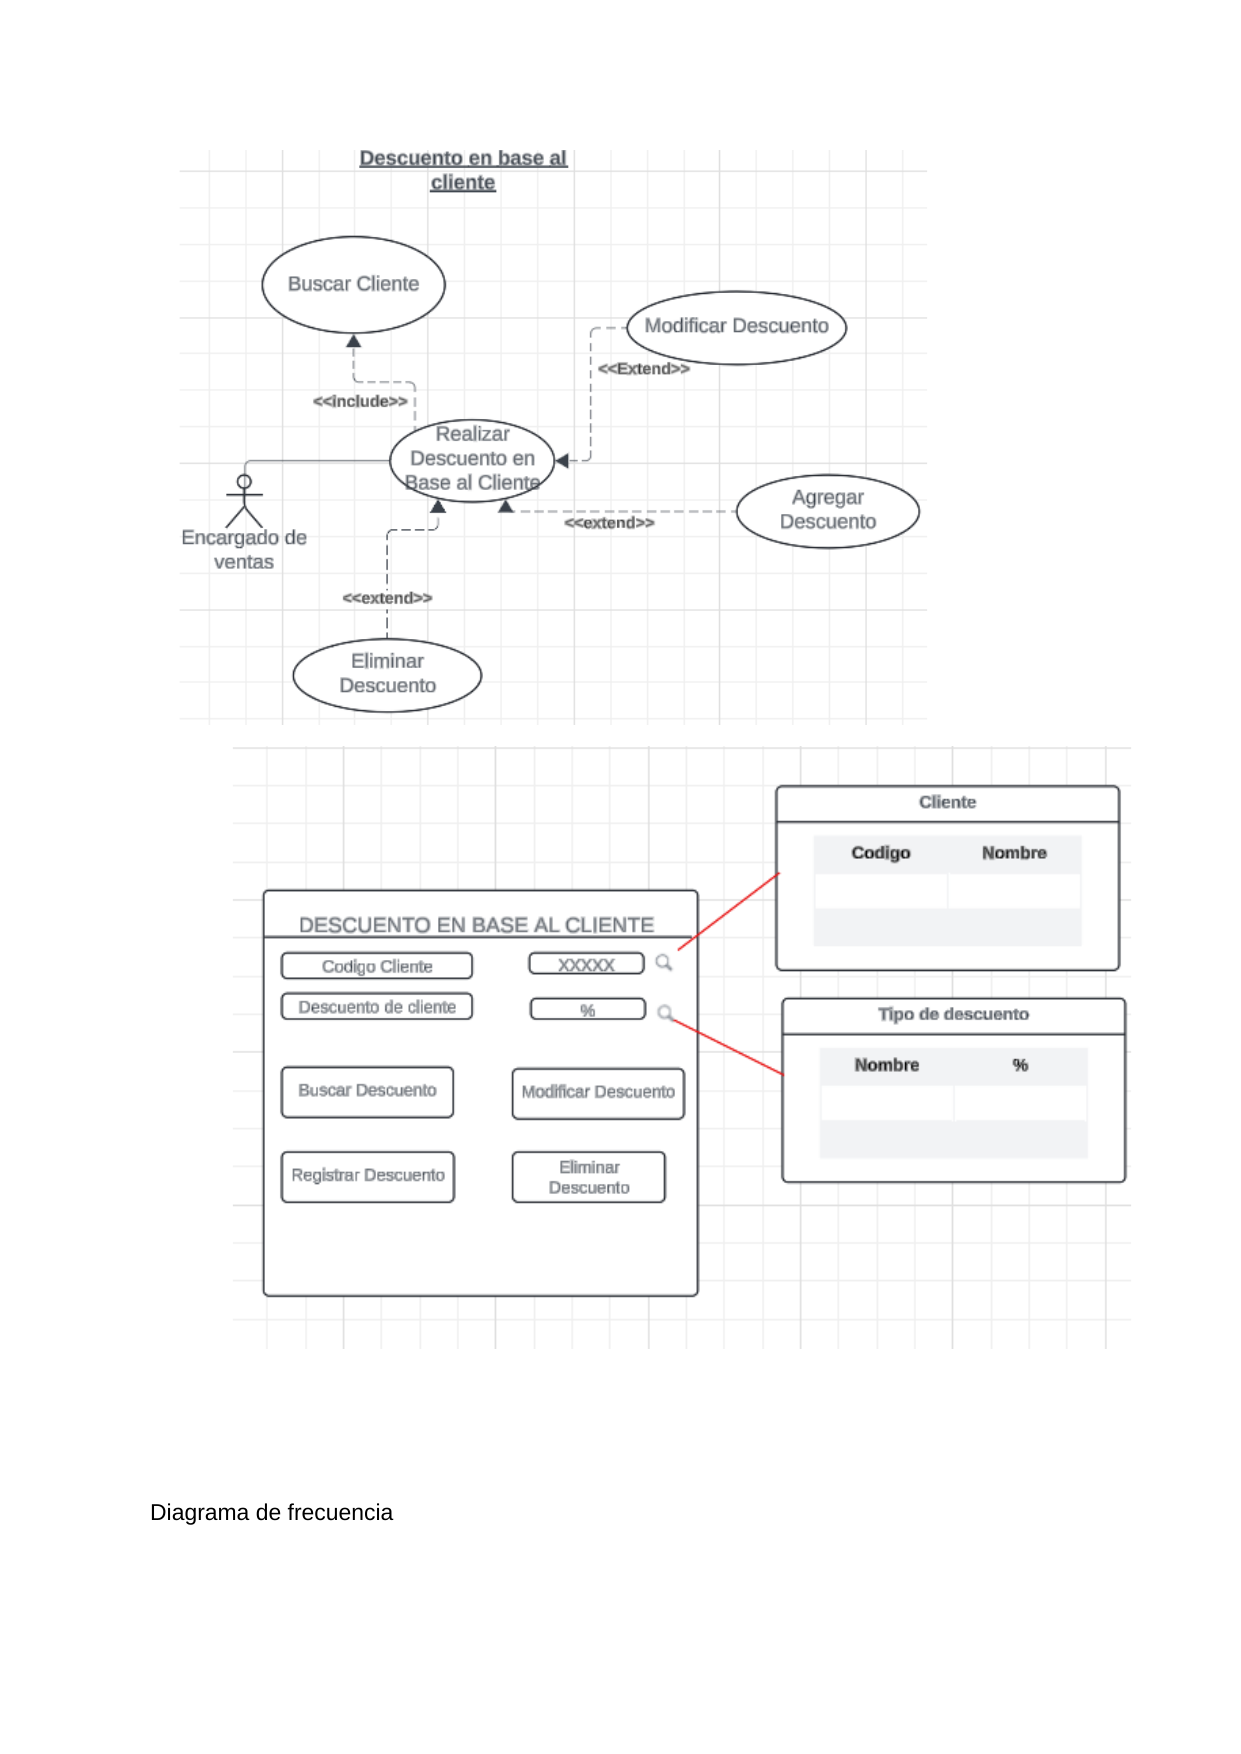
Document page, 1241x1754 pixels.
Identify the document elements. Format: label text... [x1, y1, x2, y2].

text Diagrama de frecuencia [150, 1499, 1090, 1525]
picture [232, 746, 1132, 1349]
picture [179, 150, 928, 725]
